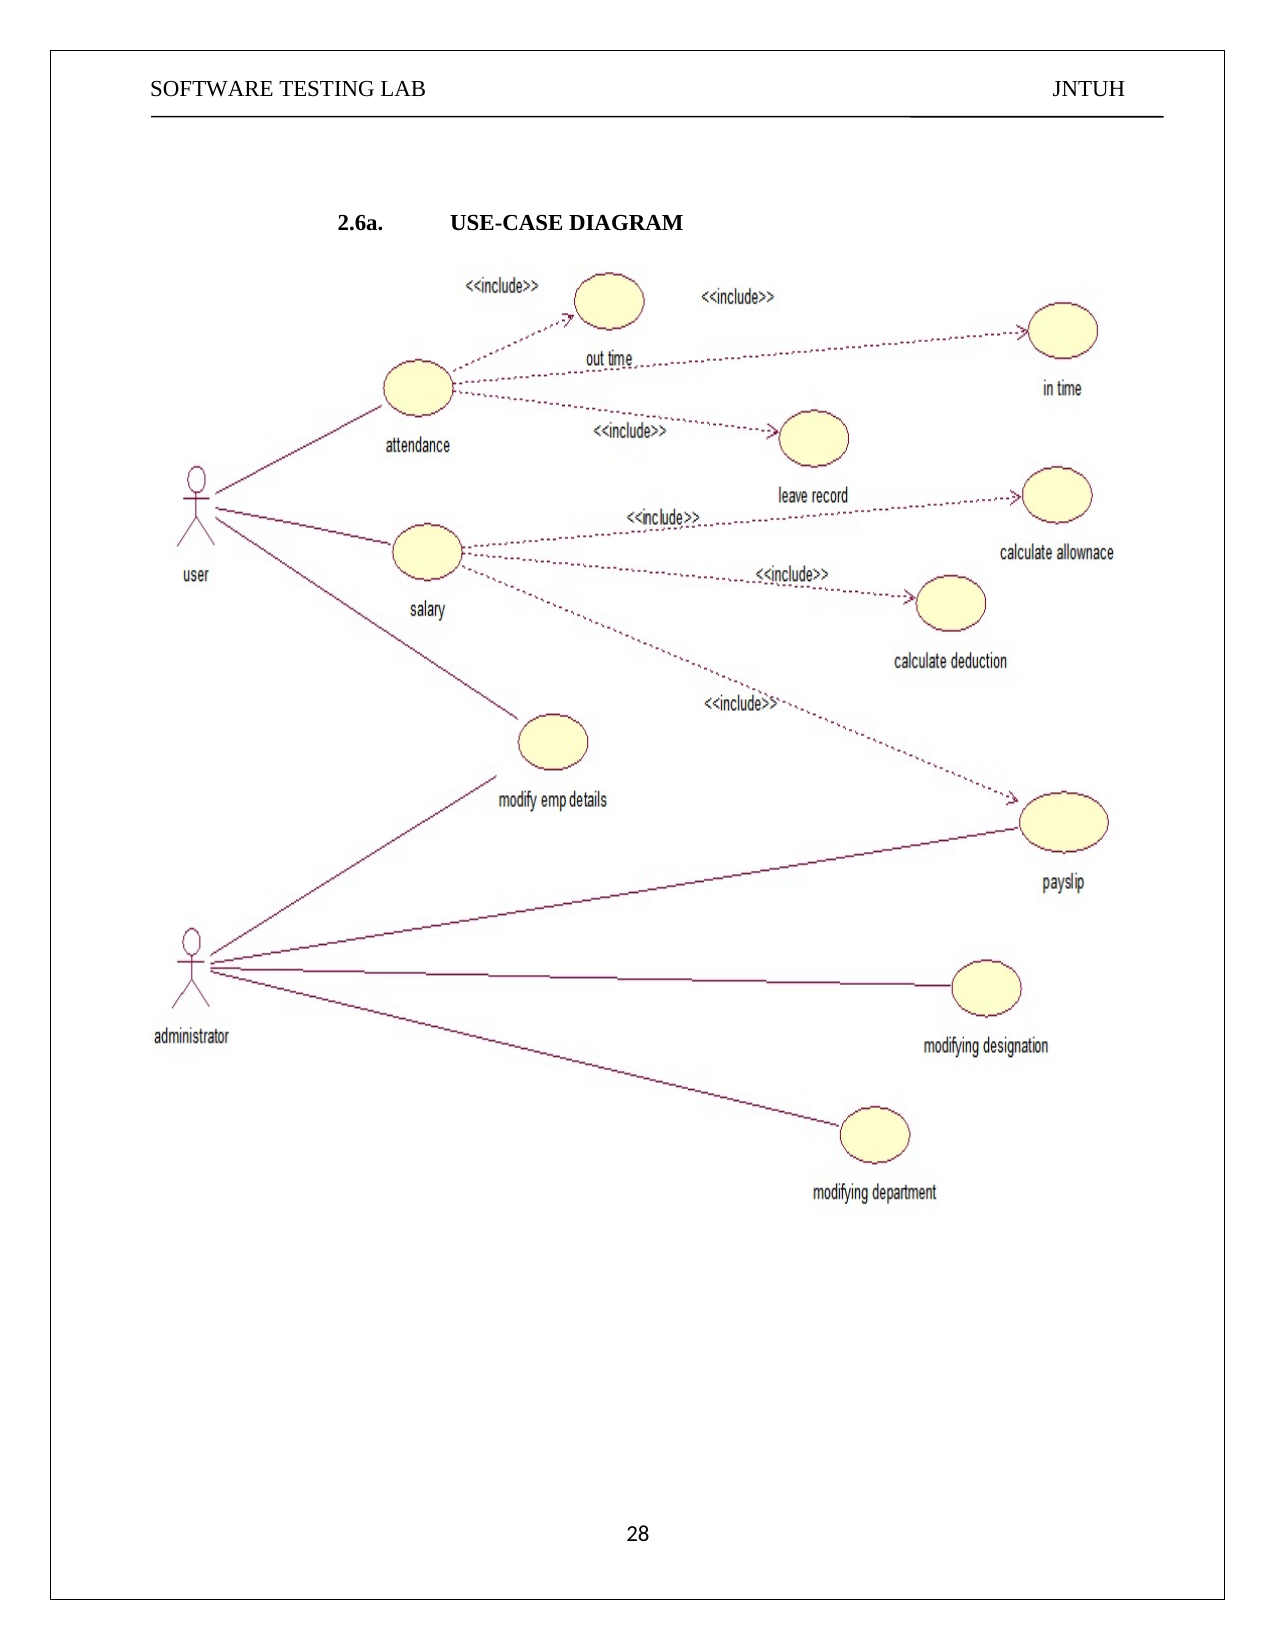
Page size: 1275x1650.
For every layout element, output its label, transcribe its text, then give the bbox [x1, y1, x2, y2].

list USE-CASE DIAGRAM [337, 209, 1125, 236]
picture [150, 260, 1126, 1234]
